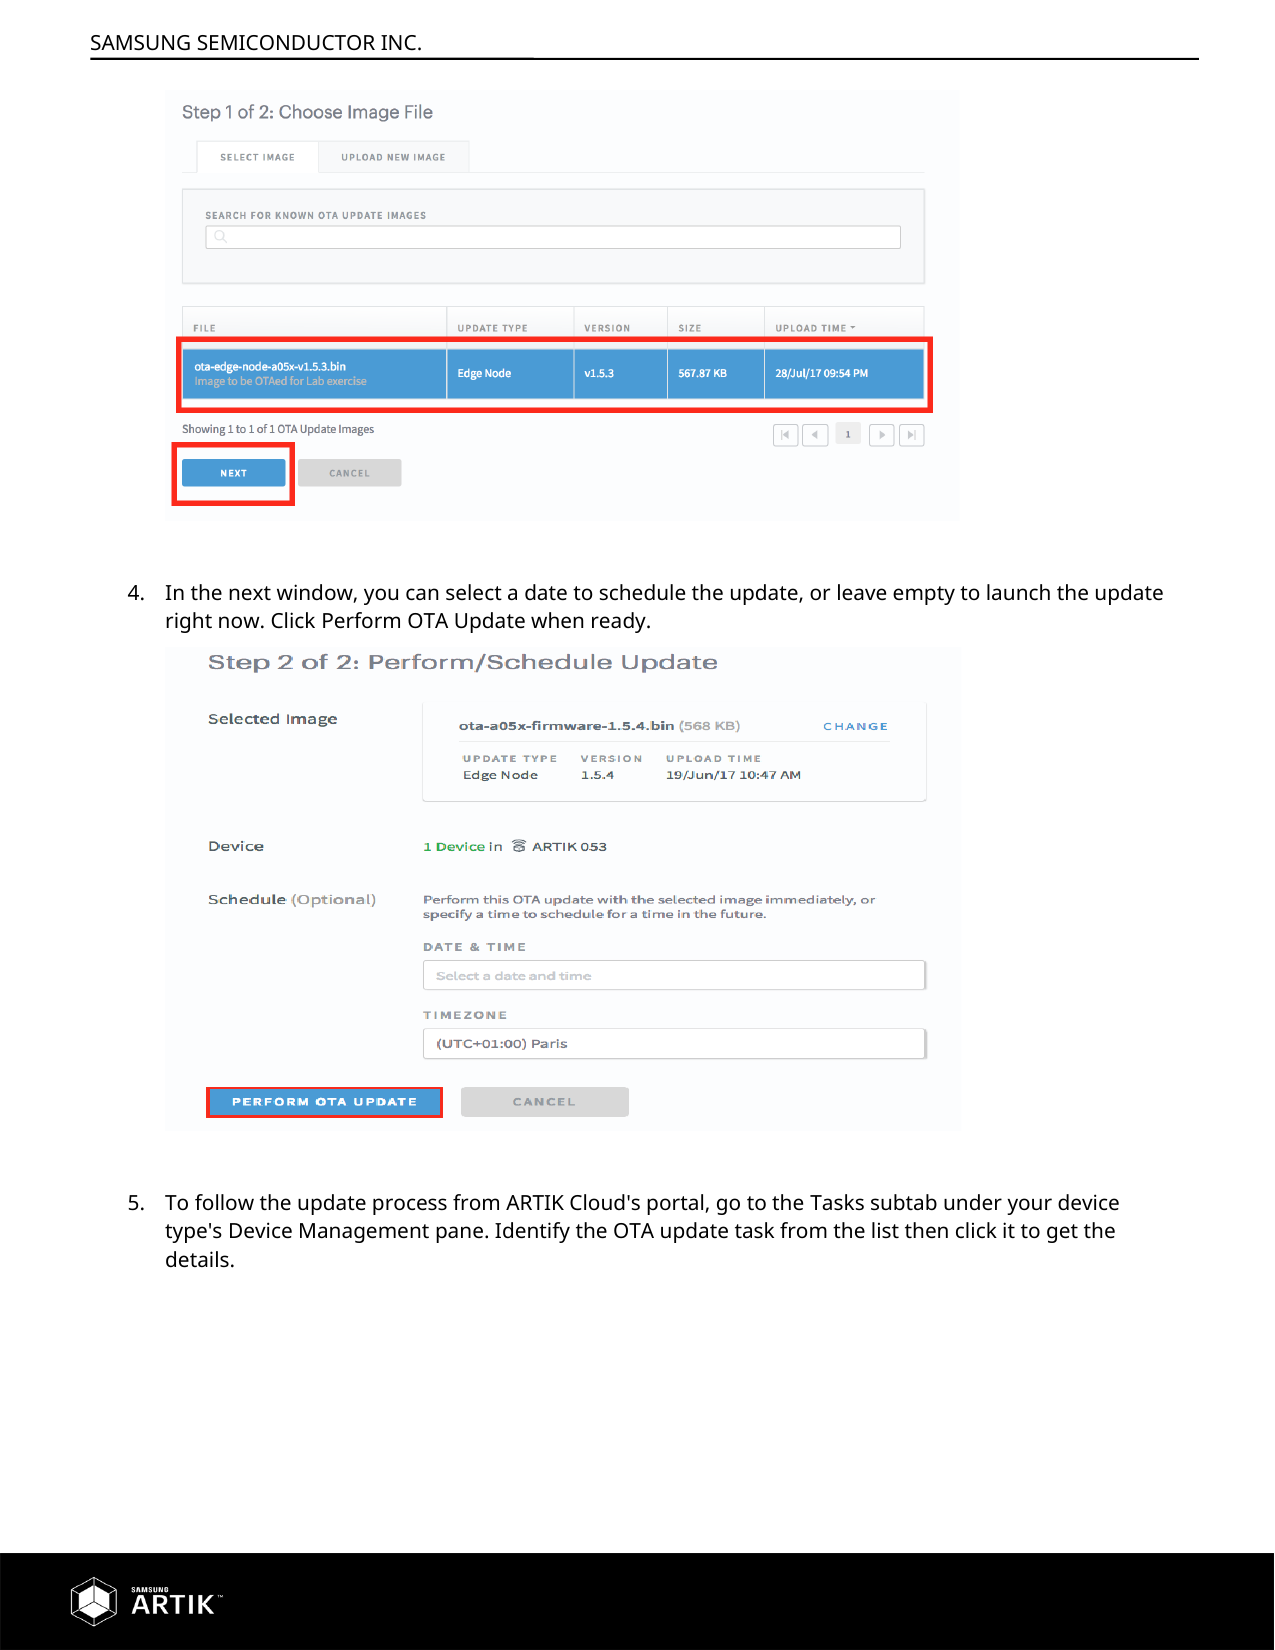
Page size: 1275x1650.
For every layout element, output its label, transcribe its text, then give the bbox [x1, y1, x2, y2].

list In the next window, you can select a date to schedule the update, or leave empty to launch the update right now. Click Perform OTA Update when ready. [127, 578, 1185, 635]
picture [165, 647, 962, 1131]
picture [0, 1553, 1274, 1650]
picture [165, 90, 960, 521]
list To follow the update process from ARTIK Cloud's portal, go to the Tasks subtab under your device type's Device Management pane. Identify the OTA update task from the list then click it to get the details. [127, 1188, 1185, 1273]
